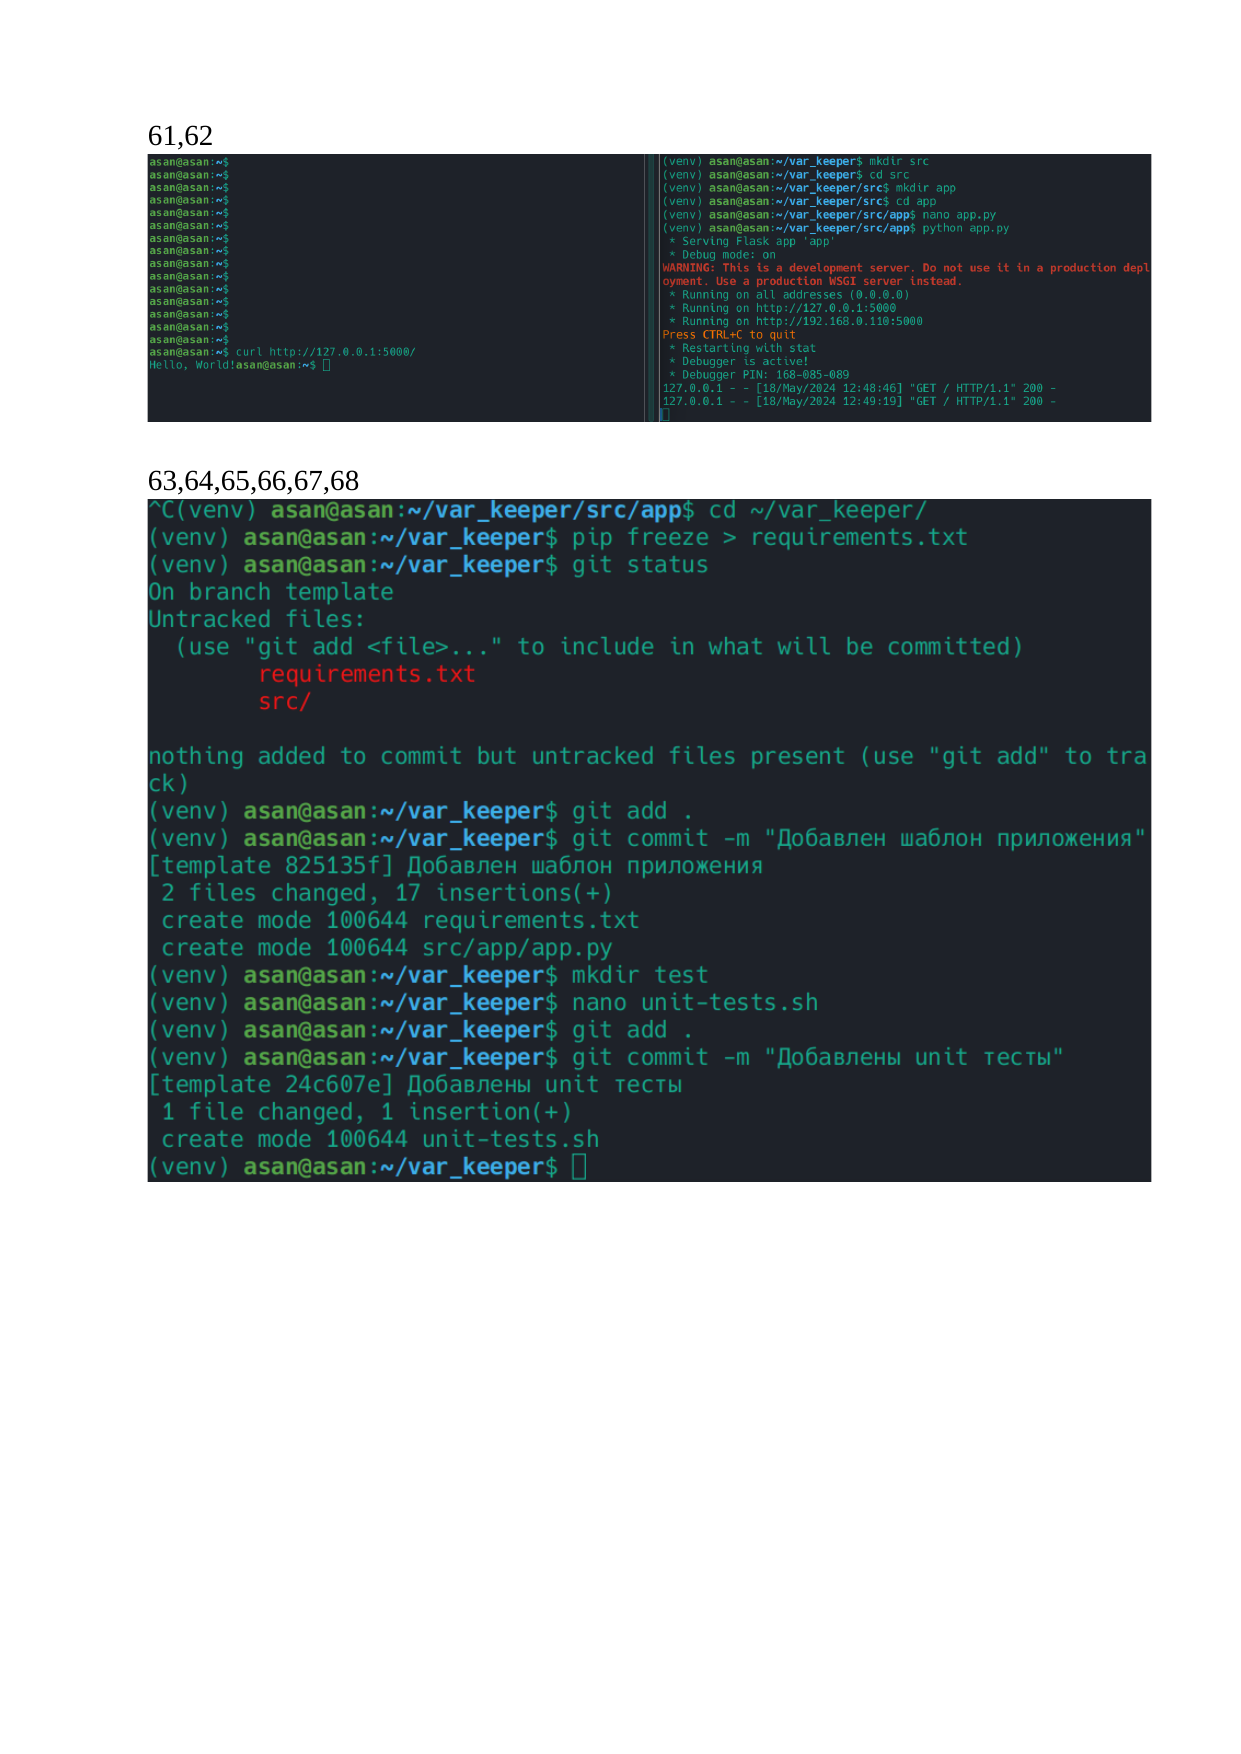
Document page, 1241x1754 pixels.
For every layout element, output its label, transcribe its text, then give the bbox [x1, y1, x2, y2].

list 63,64,65,66,67,68 [148, 463, 1152, 497]
list 61,62 [148, 118, 1152, 152]
picture [147, 154, 1152, 422]
picture [147, 499, 1152, 1182]
